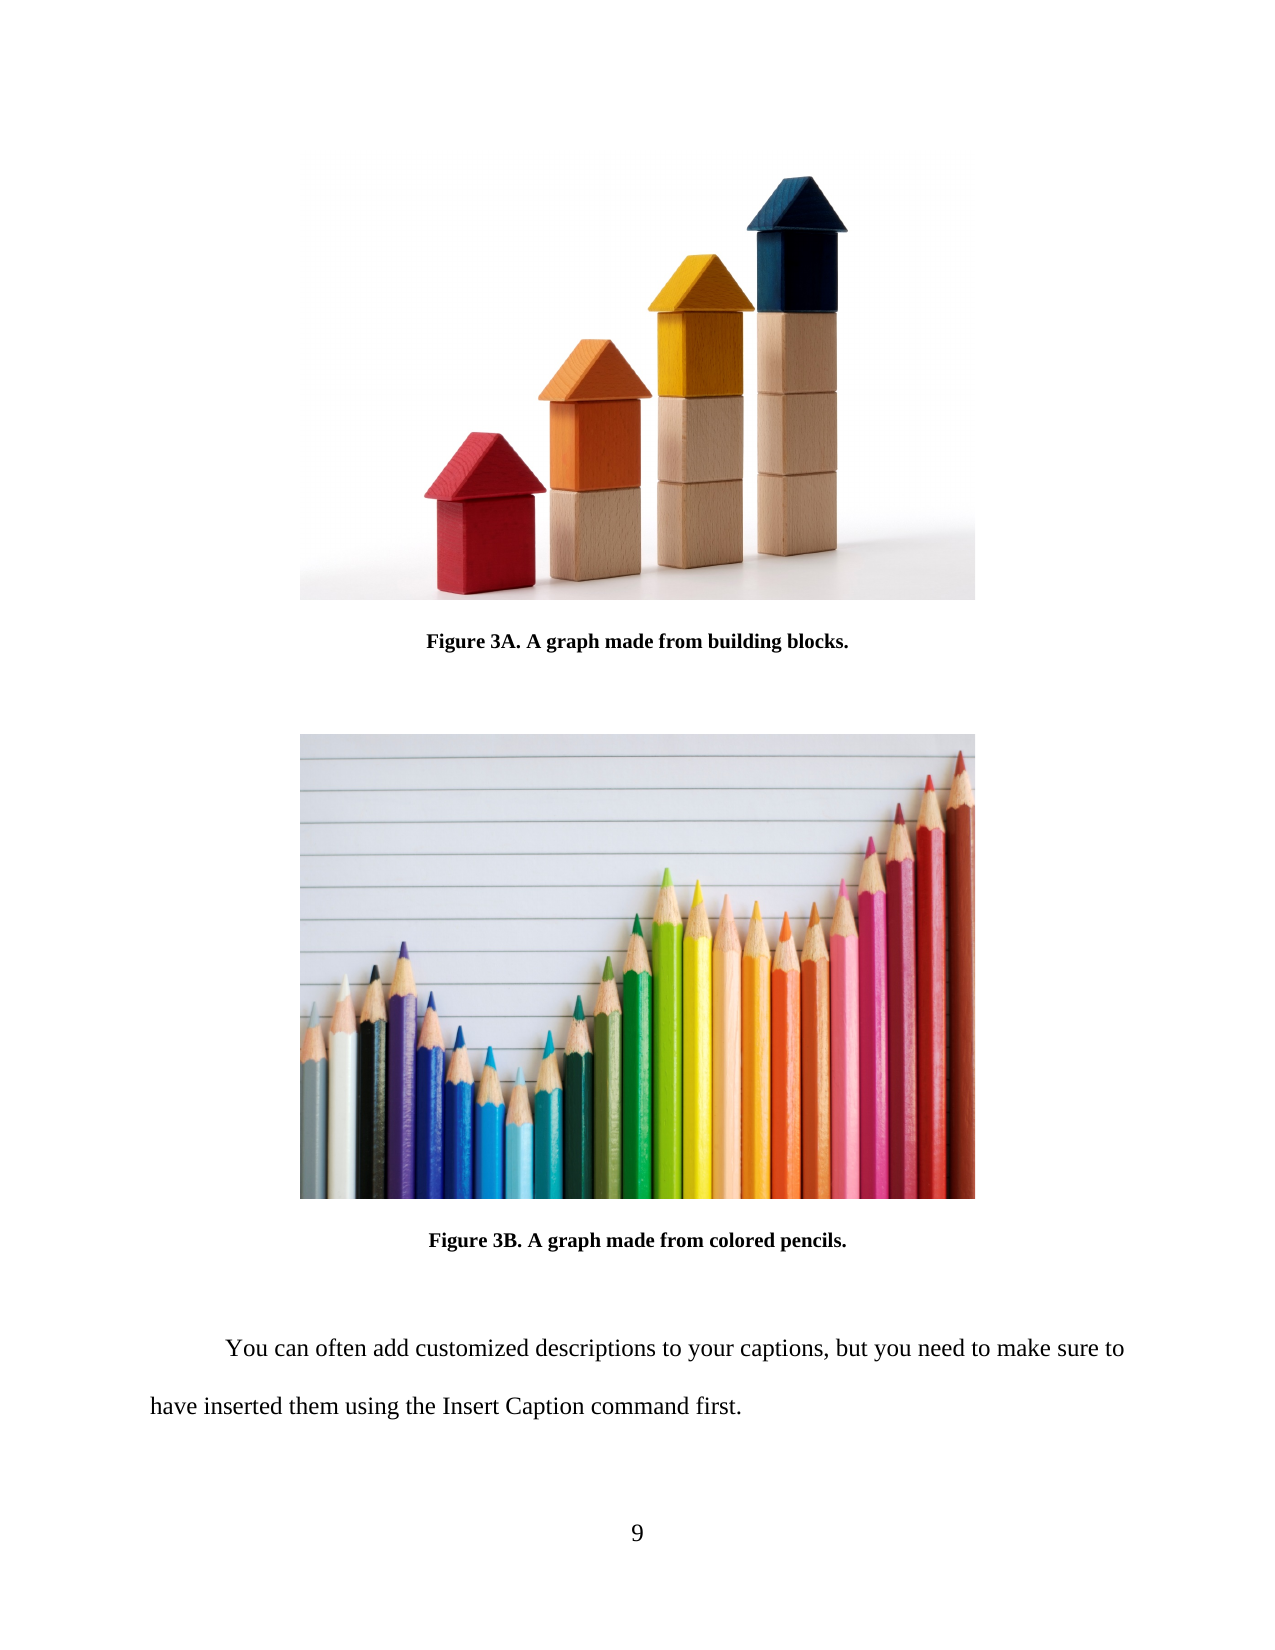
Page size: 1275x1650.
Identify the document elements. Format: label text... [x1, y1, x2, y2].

text You can often add customized descriptions to your captions, but you need to make sure to have inserted them using the Insert Caption command first. [150, 1333, 1125, 1419]
text Figure 3B. A graph made from colored pencils. [150, 1228, 1125, 1252]
picture [300, 150, 976, 600]
picture [300, 734, 976, 1199]
text Figure 3A. A graph made from building blocks. [150, 629, 1125, 653]
